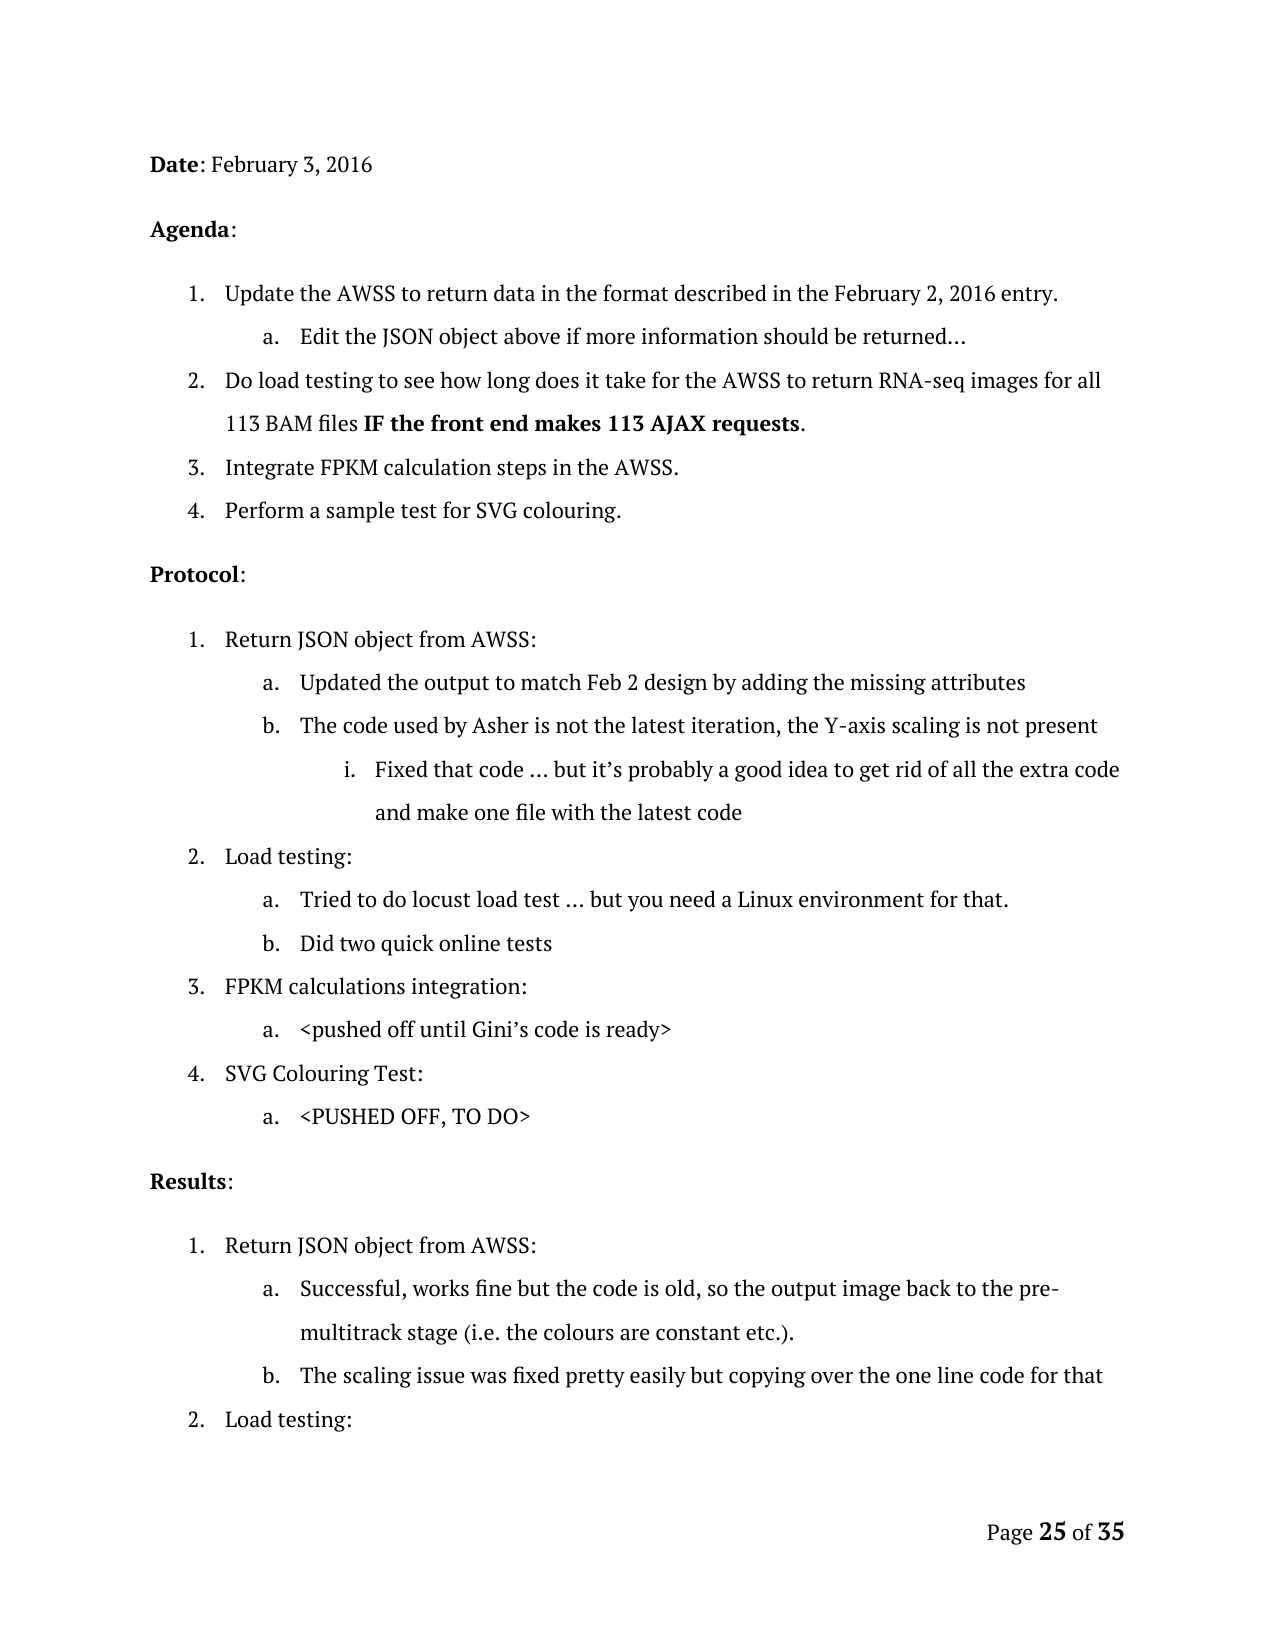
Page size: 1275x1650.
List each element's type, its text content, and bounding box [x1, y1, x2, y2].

list Perform a sample test for SVG colouring. [187, 496, 1125, 525]
list Do load testing to see how long does it take for the AWSS to return RNA-seq images for all 113 BAM files IF the front end makes 113 AJAX requests. [187, 365, 1125, 438]
list Successful, works fine but the code is old, so the output image back to the pre-multitrack stage (i.e. the colours are constant etc.). [262, 1274, 1125, 1346]
list Return JSON object from AWSS: [187, 624, 1125, 653]
text Protocol: [150, 560, 1125, 589]
list The scaling issue was fixed pretty easily but copying over the one line code for that [262, 1361, 1125, 1390]
list Return JSON object from AWSS: [187, 1231, 1125, 1259]
list SVG Colouring Test: [187, 1059, 1125, 1088]
list <pushed off until Gini’s code is ready> [262, 1015, 1125, 1044]
list Did two quick online tests [262, 928, 1125, 957]
list Load testing: [187, 1404, 1125, 1433]
text Agenda: [150, 214, 1125, 243]
list Update the AWSS to return data in the format described in the February 2, 2016 entry. [187, 278, 1125, 307]
list <PUSHED OFF, TO DO> [262, 1102, 1125, 1131]
list Edit the JSON object above if more information should be returned… [262, 322, 1125, 351]
list The code used by Asher is not the latest iteration, the Y-axis scaling is not present [262, 711, 1125, 740]
list Integrate FPKM calculation steps in the AWSS. [187, 452, 1125, 481]
list Fixed that code … but it’s probably a good idea to get rid of all the extra code and make one file with the latest code [356, 754, 1125, 827]
list Load testing: [187, 841, 1125, 870]
list Tried to do locust load test … but you need a Linux environment for that. [262, 885, 1125, 914]
list Updated the output to match Feb 2 design by adding the missing attributes [262, 668, 1125, 697]
text Date: February 3, 2016 [150, 150, 1125, 179]
text Results: [150, 1166, 1125, 1195]
list FPKM calculations integration: [187, 972, 1125, 1001]
